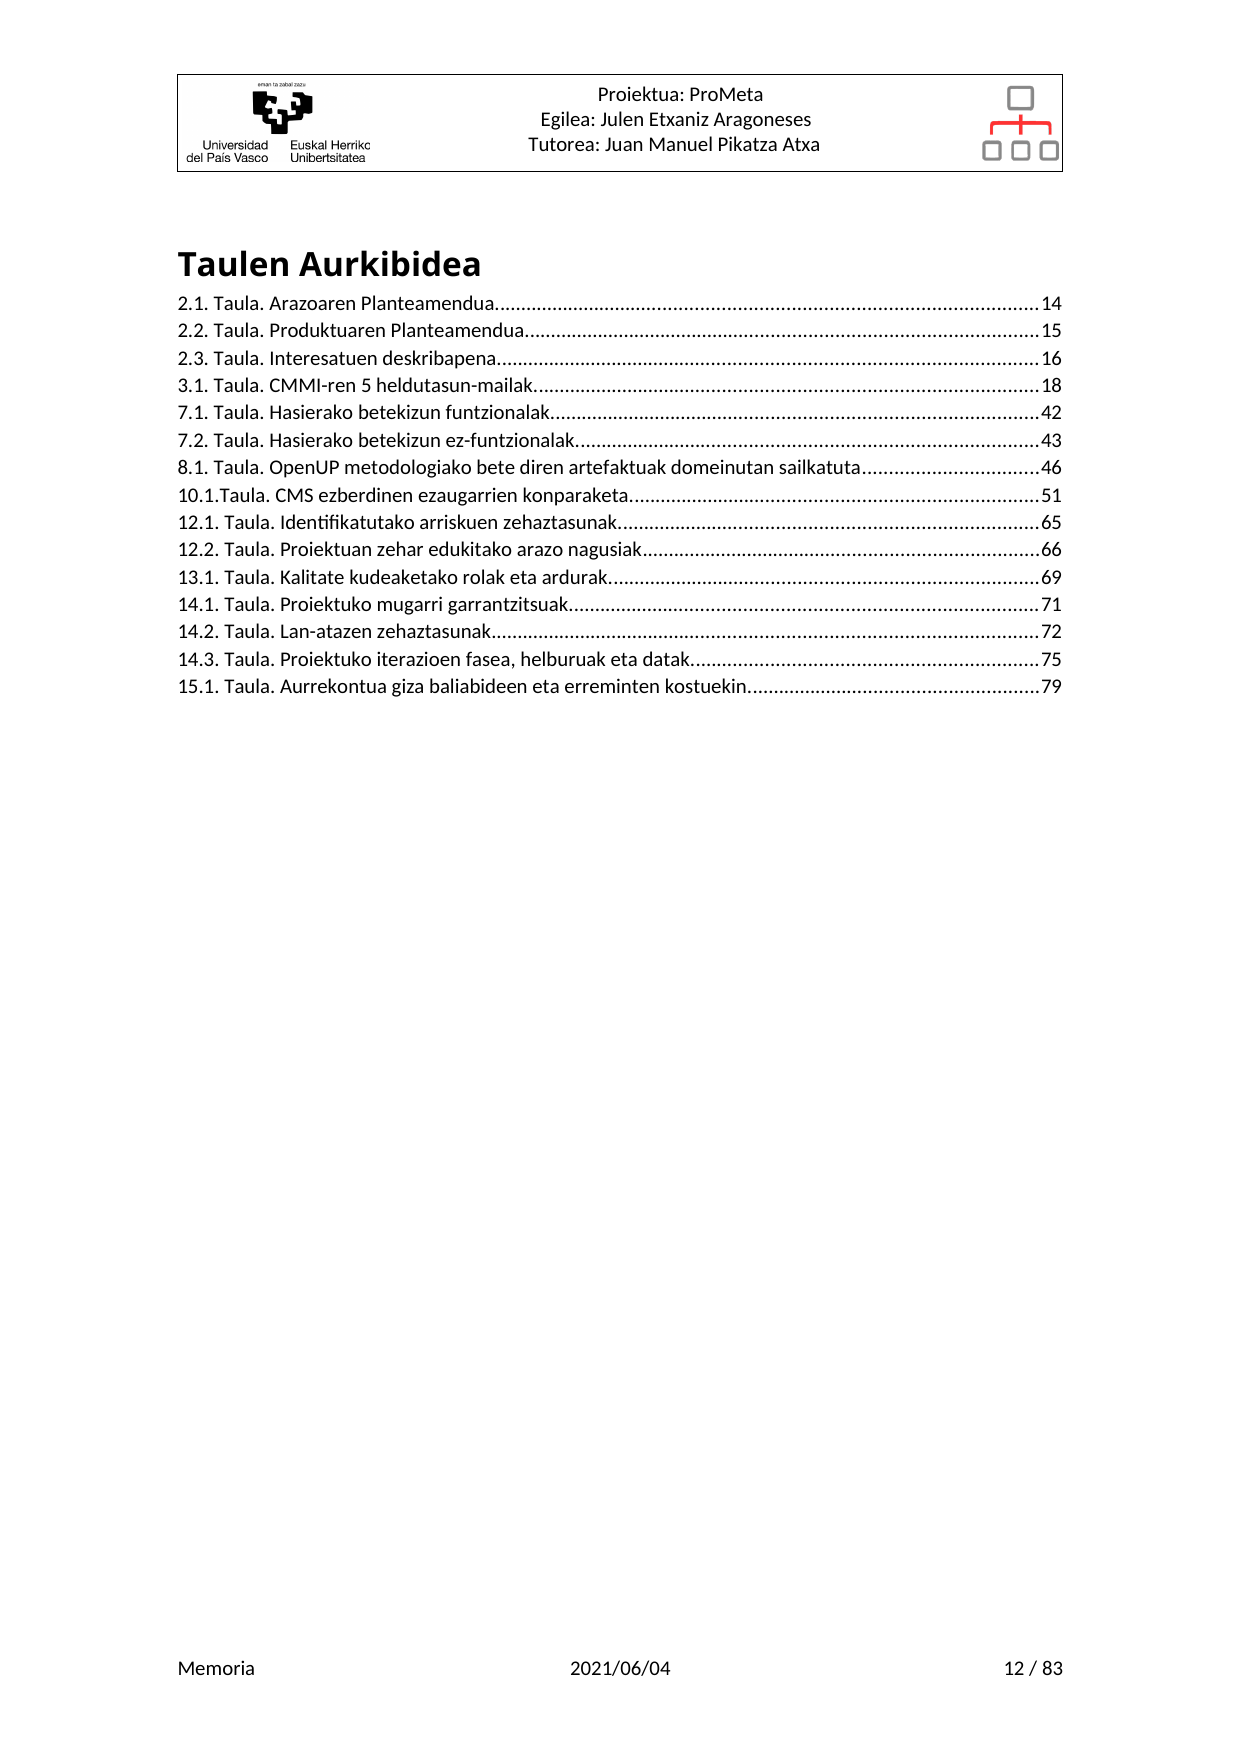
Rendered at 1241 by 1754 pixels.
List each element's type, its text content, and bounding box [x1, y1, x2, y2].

text 7.2. Taula. Hasierako betekizun ez-funtzionalak. 43 [177, 427, 1063, 452]
text 2.3. Taula. Interesatuen deskribapena. 16 [177, 345, 1063, 370]
subtitle Taulen Aurkibidea [177, 241, 1063, 286]
text 2.2. Taula. Produktuaren Planteamendua. 15 [177, 317, 1063, 343]
text 2.1. Taula. Arazoaren Planteamendua. 14 [177, 290, 1063, 315]
text 12.2. Taula. Proiektuan zehar edukitako arazo nagusiak 66 [177, 537, 1063, 562]
text 7.1. Taula. Hasierako betekizun funtzionalak. 42 [177, 399, 1063, 425]
picture [182, 80, 370, 162]
text 10.1.Taula. CMS ezberdinen ezaugarrien konparaketa. 51 [177, 482, 1063, 507]
text 15.1. Taula. Aurrekontua giza baliabideen eta erreminten kostuekin. 79 [177, 673, 1063, 699]
text 3.1. Taula. CMMI-ren 5 heldutasun-mailak. 18 [177, 372, 1063, 398]
text 14.2. Taula. Lan-atazen zehaztasunak 72 [177, 619, 1063, 644]
text 13.1. Taula. Kalitate kudeaketako rolak eta ardurak. 69 [177, 564, 1063, 589]
picture [978, 80, 1060, 162]
text 14.3. Taula. Proiektuko iterazioen fasea, helburuak eta datak. 75 [177, 646, 1063, 672]
text 12.1. Taula. Identifikatutako arriskuen zehaztasunak. 65 [177, 509, 1063, 534]
text 14.1. Taula. Proiektuko mugarri garrantzitsuak. 71 [177, 591, 1063, 617]
text 8.1. Taula. OpenUP metodologiako bete diren artefaktuak domeinutan sailkatuta 46 [177, 454, 1063, 480]
